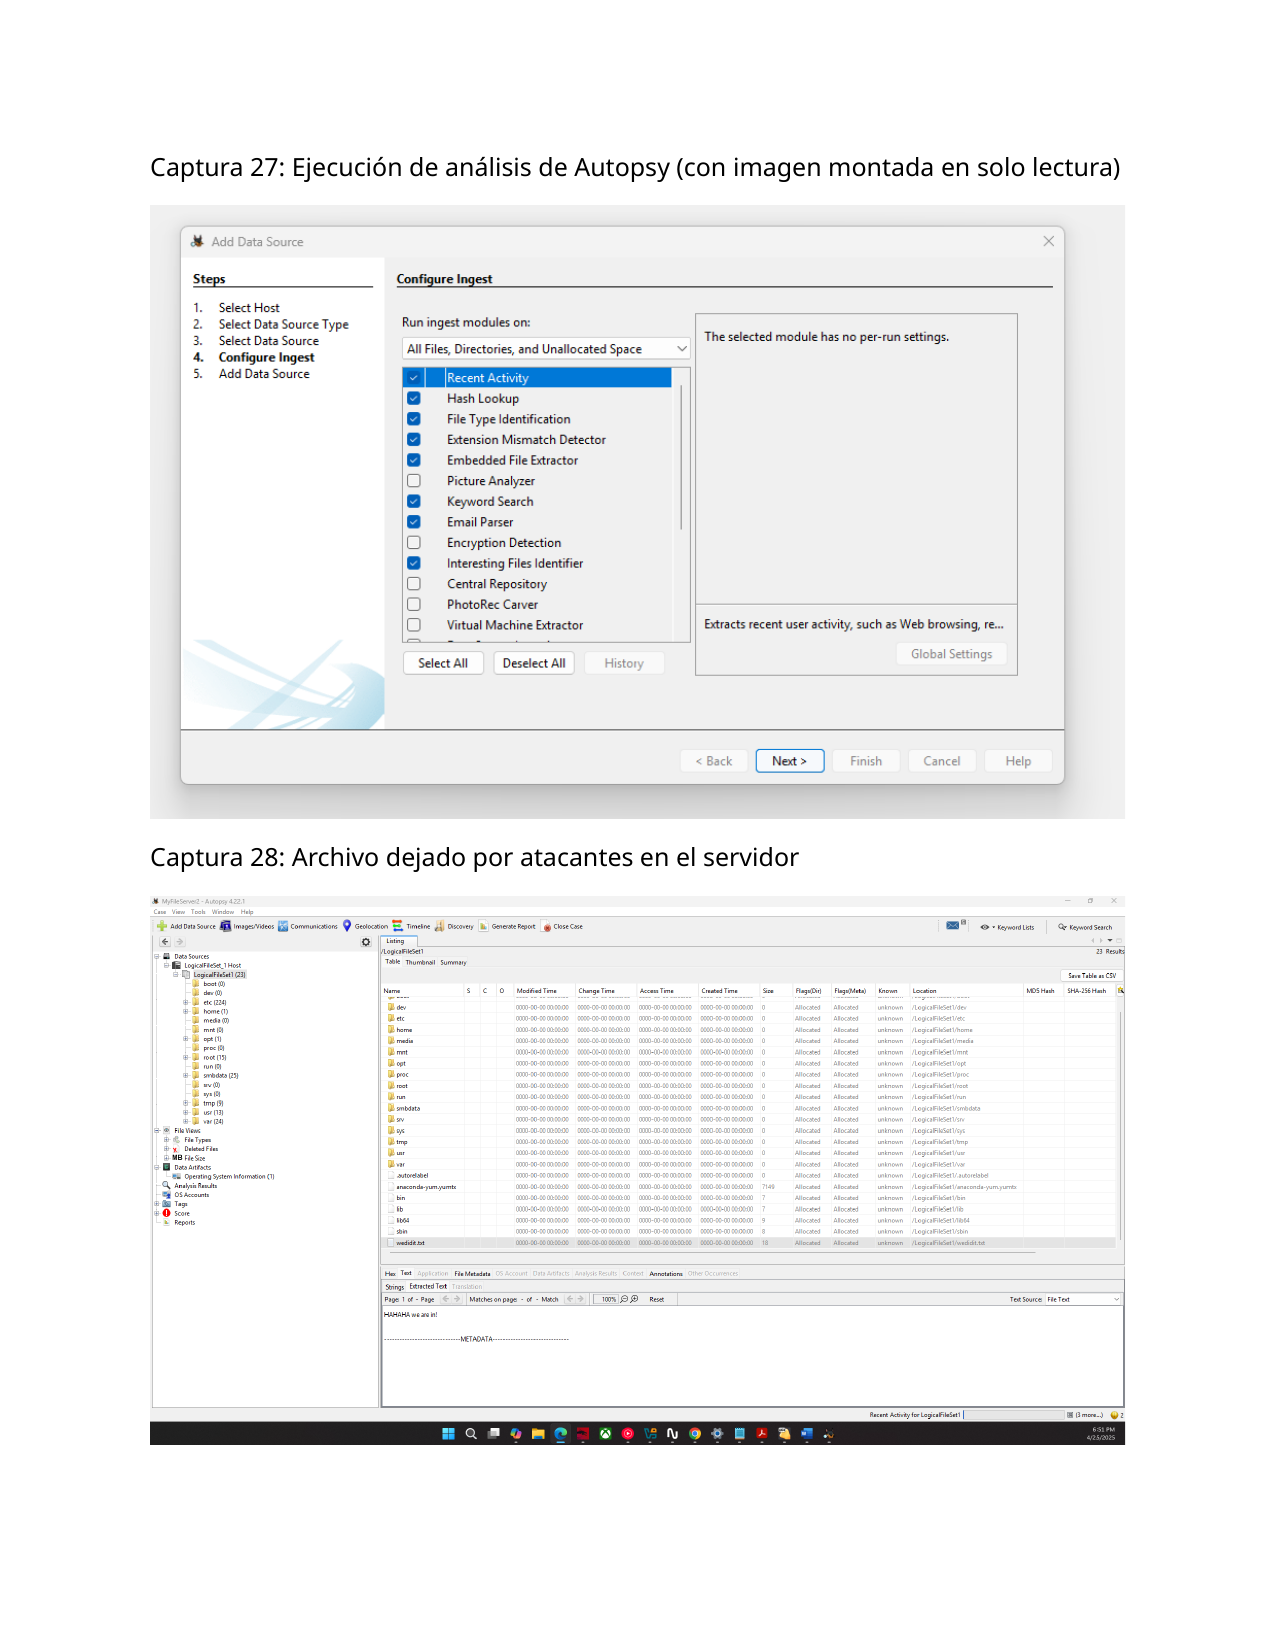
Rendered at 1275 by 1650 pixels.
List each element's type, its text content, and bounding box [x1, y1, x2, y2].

picture [150, 205, 1125, 819]
text Captura 28: Archivo dejado por atacantes en el servidor [150, 840, 1125, 874]
text Captura 27: Ejecución de análisis de Autopsy (con imagen montada en solo lectura) [150, 150, 1125, 184]
picture [150, 896, 1125, 1445]
